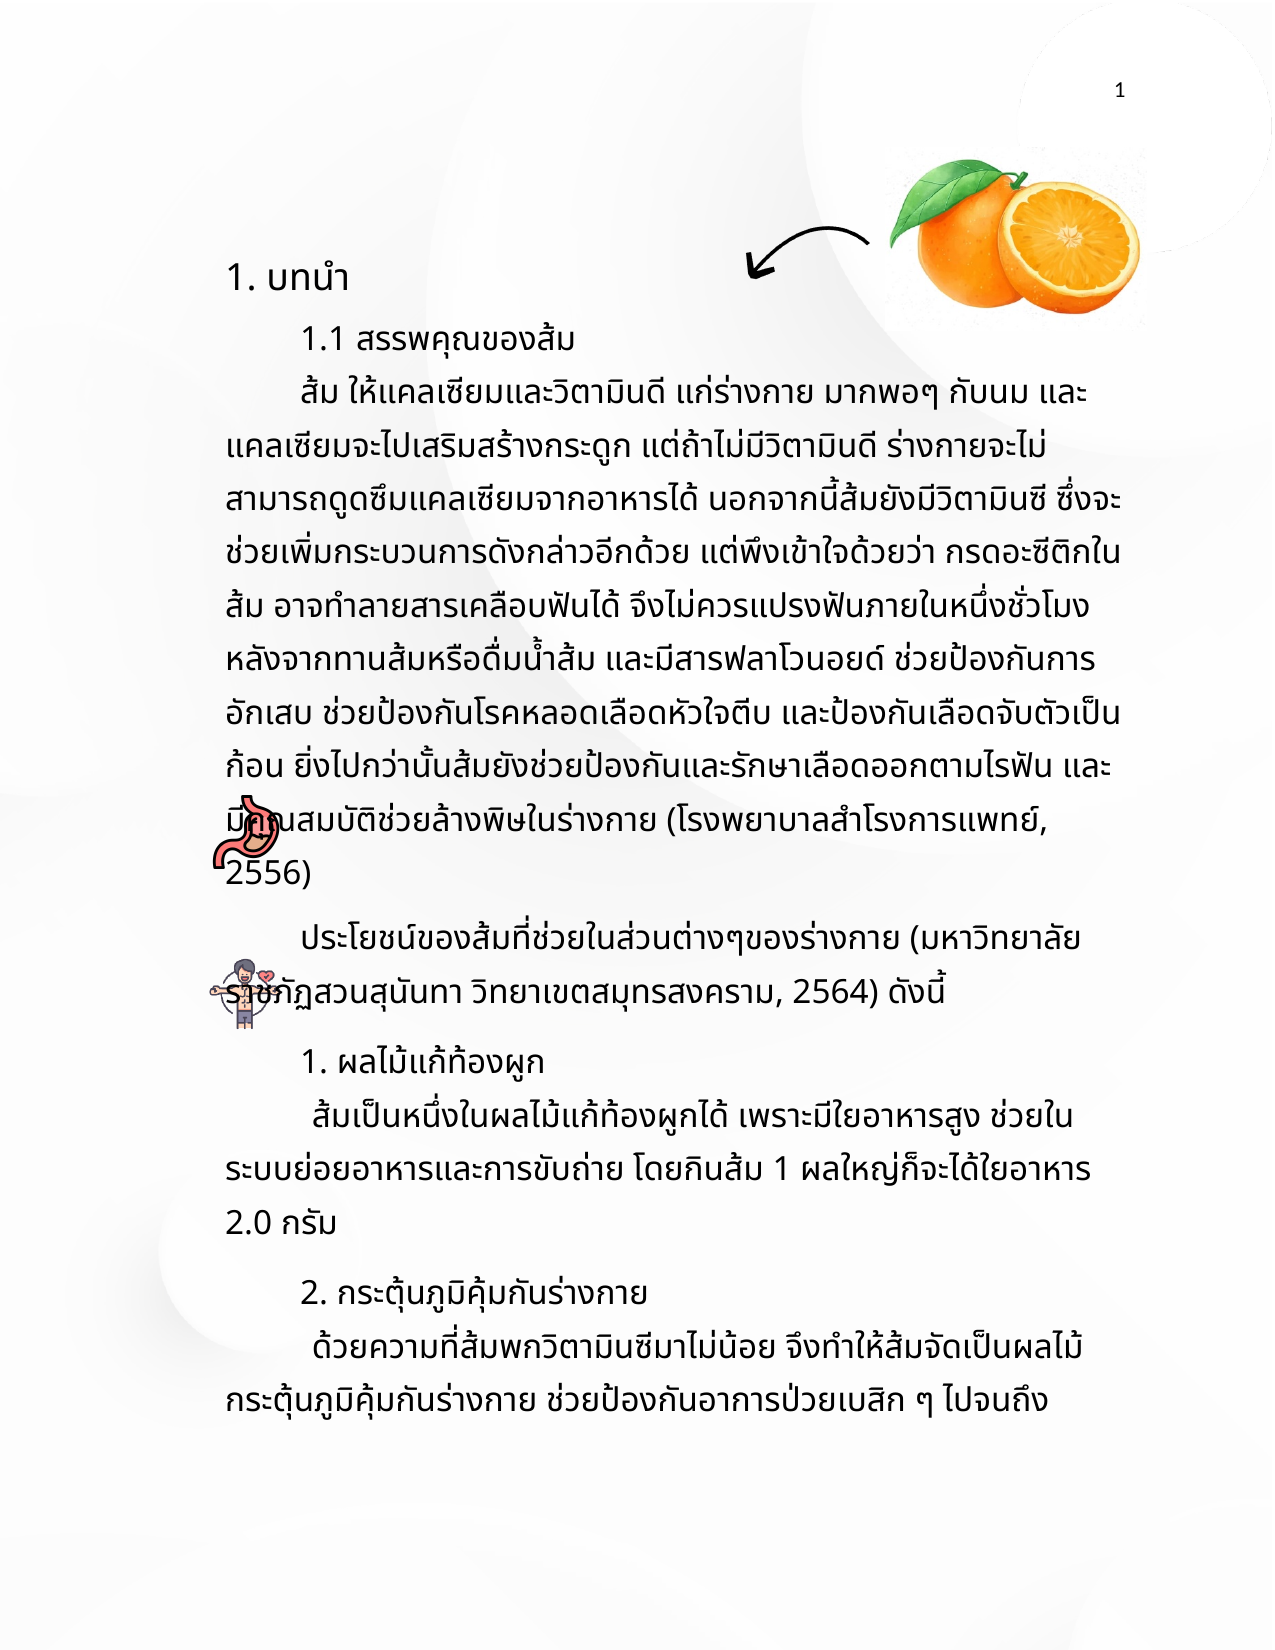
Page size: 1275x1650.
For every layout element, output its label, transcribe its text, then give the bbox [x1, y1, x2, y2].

picture [0, 5, 1272, 1650]
text ส้ม ให้แคลเซียมและวิตามินดี แก่ร่างกาย มากพอๆ กับนม และแคลเซียมจะไปเสริมสร้างกระดูก แต่ถ้าไม่มีวิตามินดี ร่างกายจะไม่สามารถดูดซึมแคลเซียมจากอาหารได้ นอกจากนี้ส้มยังมีวิตามินซี ซึ่งจะช่วยเพิ่มกระบวนการดังกล่าวอีกด้วย แต่พึงเข้าใจด้วยว่า กรดอะซีติกในส้ม อาจทำลายสารเคลือบฟันได้ จึงไม่ควรแปรงฟันภายในหนึ่งชั่วโมงหลังจากทานส้มหรือดื่มน้ำส้ม และมีสารฟลาโวนอยด์ ช่วยป้องกันการอักเสบ ช่วยป้องกันโรคหลอดเลือดหัวใจตีบ และป้องกันเลือดจับตัวเป็นก้อน ยิ่งไปกว่านั้นส้มยังช่วยป้องกันและรักษาเลือดออกตามไรฟัน และมีคุณสมบัติช่วยล้างพิษในร่างกาย (โรงพยาบาลสำโรงการแพทย์, 2556) [225, 368, 1125, 894]
subtitle 1. บทนำ [225, 250, 1125, 307]
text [225, 1269, 1125, 1427]
text ประโยชน์ของส้มที่ช่วยในส่วนต่างๆของร่างกาย (มหาวิทยาลัยราชภัฏสวนสุนันทา วิทยาเขตสมุทรสงคราม, 2564) ดังนี้ [225, 914, 1125, 1018]
subtitle 1.1 สรรพคุณของส้ม [225, 314, 1125, 365]
text 1. ผลไม้แก้ท้องผูก ส้มเป็นหนึ่งในผลไม้แก้ท้องผูกได้ เพราะมีใยอาหารสูง ช่วยในระบบย่อยอาหารและการขับถ่าย โดยกินส้ม 1 ผลใหญ่ก็จะได้ใยอาหาร 2.0 กรัม [225, 1038, 1125, 1249]
